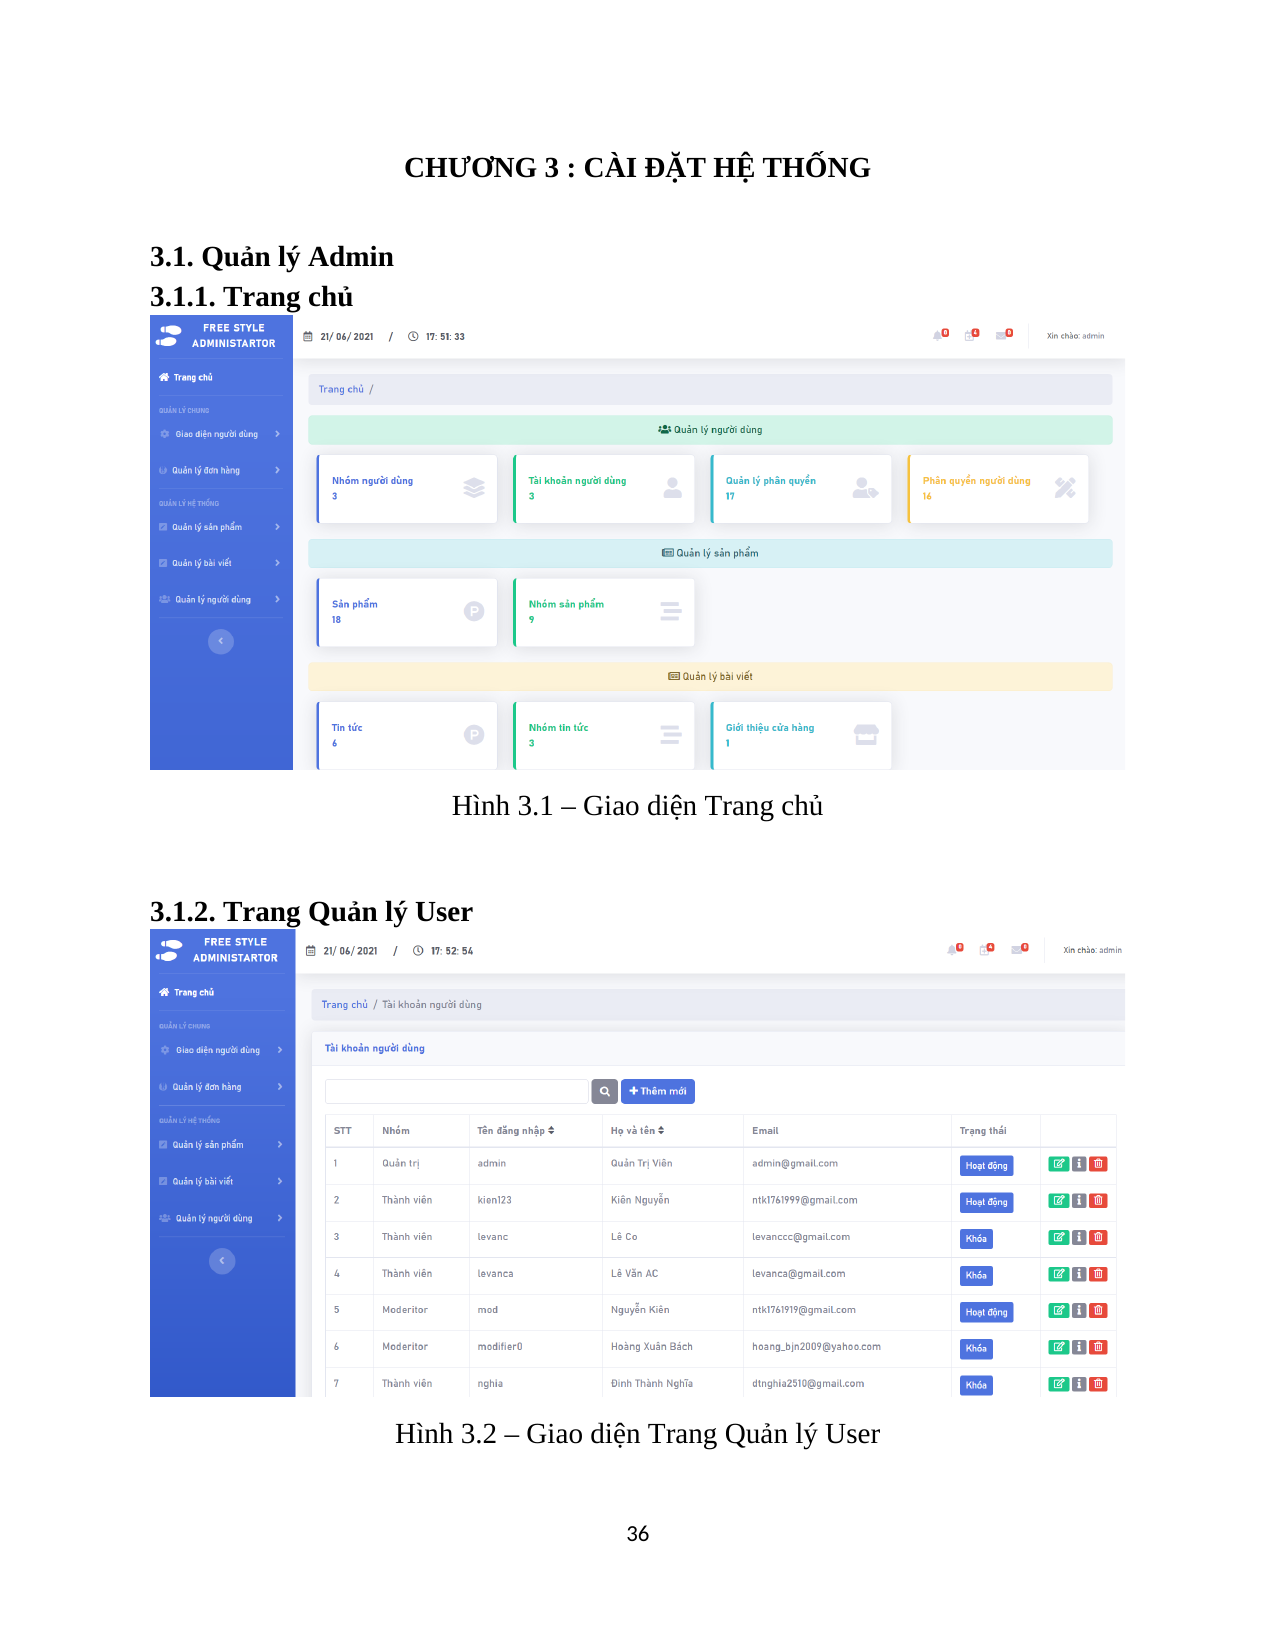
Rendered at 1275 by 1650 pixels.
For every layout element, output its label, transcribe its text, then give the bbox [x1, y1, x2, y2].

subtitle 3.1. Quản lý Admin [150, 239, 1125, 272]
picture [150, 929, 1125, 1397]
subtitle CHƯƠNG 3 : CÀI ĐẶT HỆ THỐNG [150, 150, 1125, 183]
picture [150, 315, 1125, 770]
text Hình 3.1 – Giao diện Trang chủ [150, 788, 1125, 822]
subtitle 3.1.2. Trang Quản lý User [150, 894, 1125, 927]
text Hình 3.2 – Giao diện Trang Quản lý User [150, 1416, 1125, 1449]
subtitle 3.1.1. Trang chủ [150, 279, 1125, 313]
